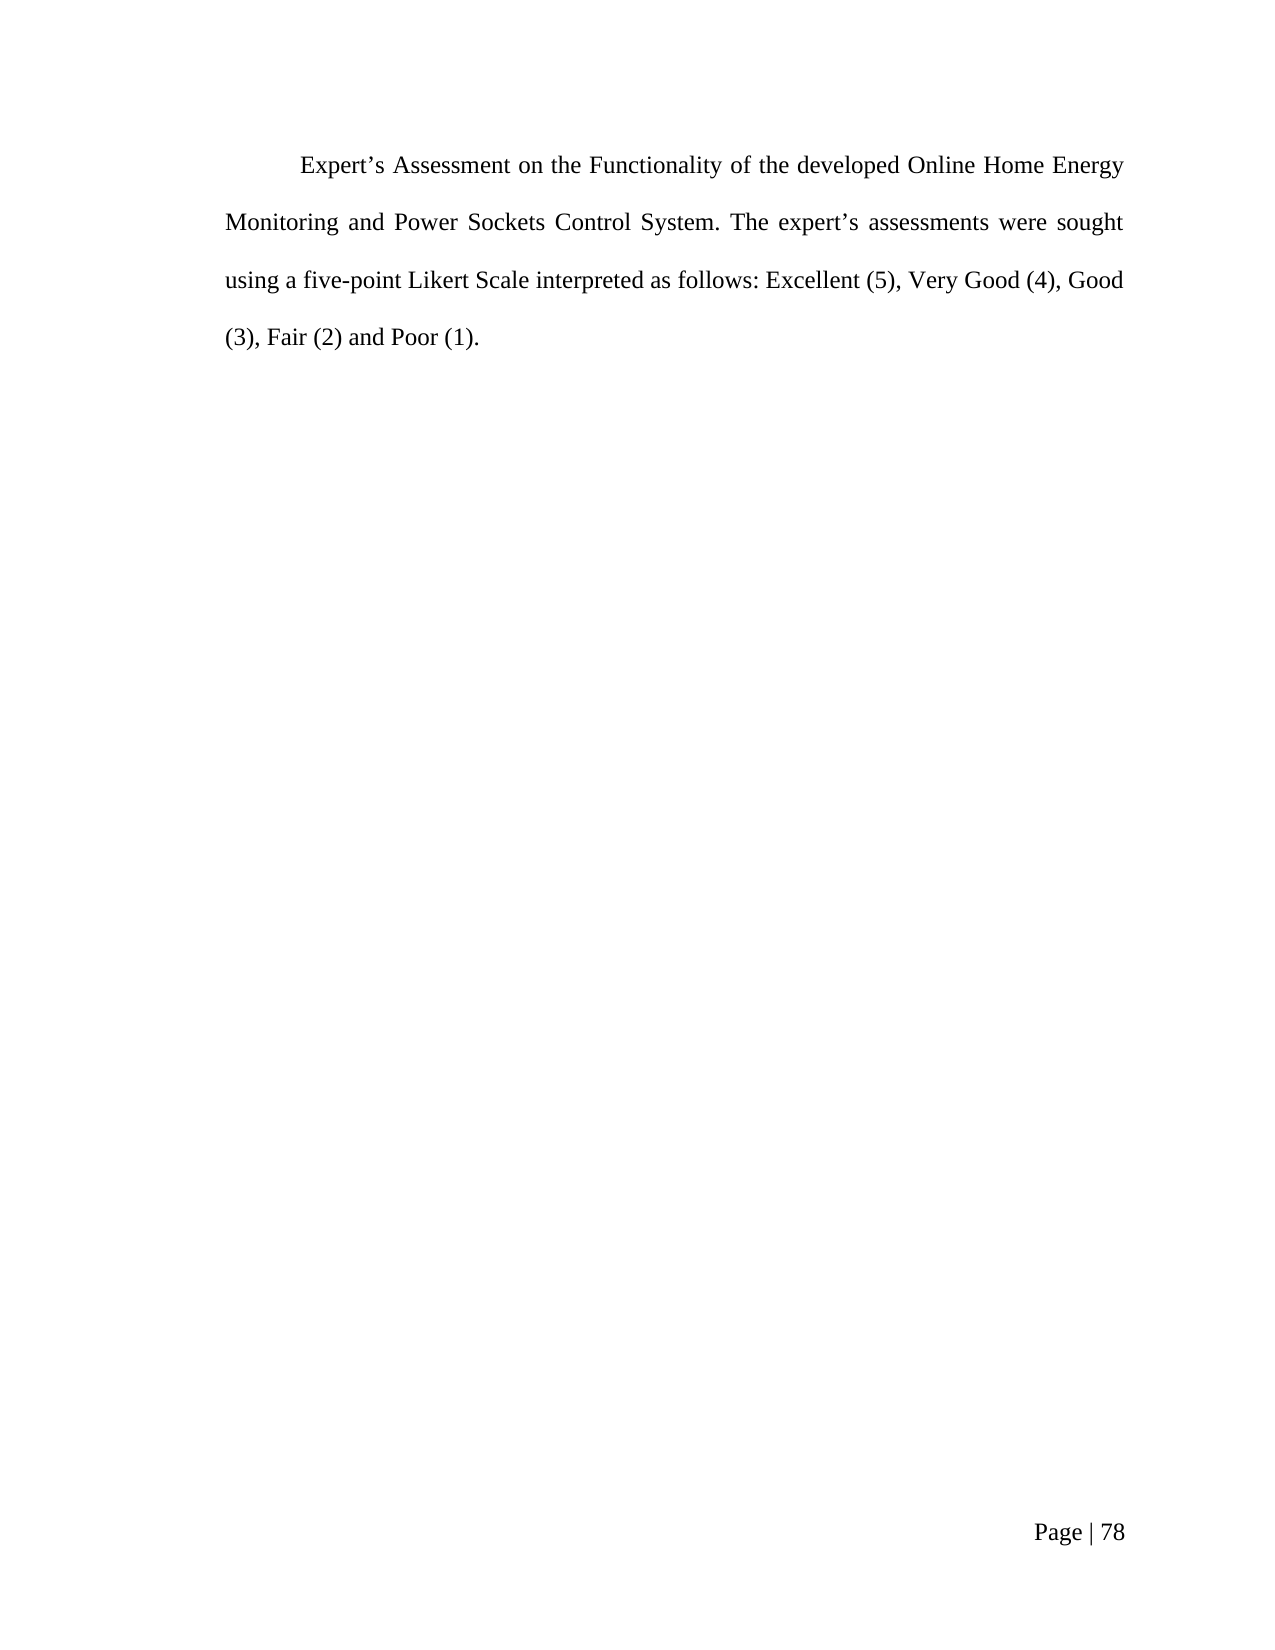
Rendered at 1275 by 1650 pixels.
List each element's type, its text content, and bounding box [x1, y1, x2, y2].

text Expert’s Assessment on the Functionality of the developed Online Home Energy Monitoring and Power Sockets Control System. The expert’s assessments were sought using a five-point Likert Scale interpreted as follows: Excellent (5), Very Good (4), Good (3), Fair (2) and Poor (1). [225, 150, 1125, 351]
